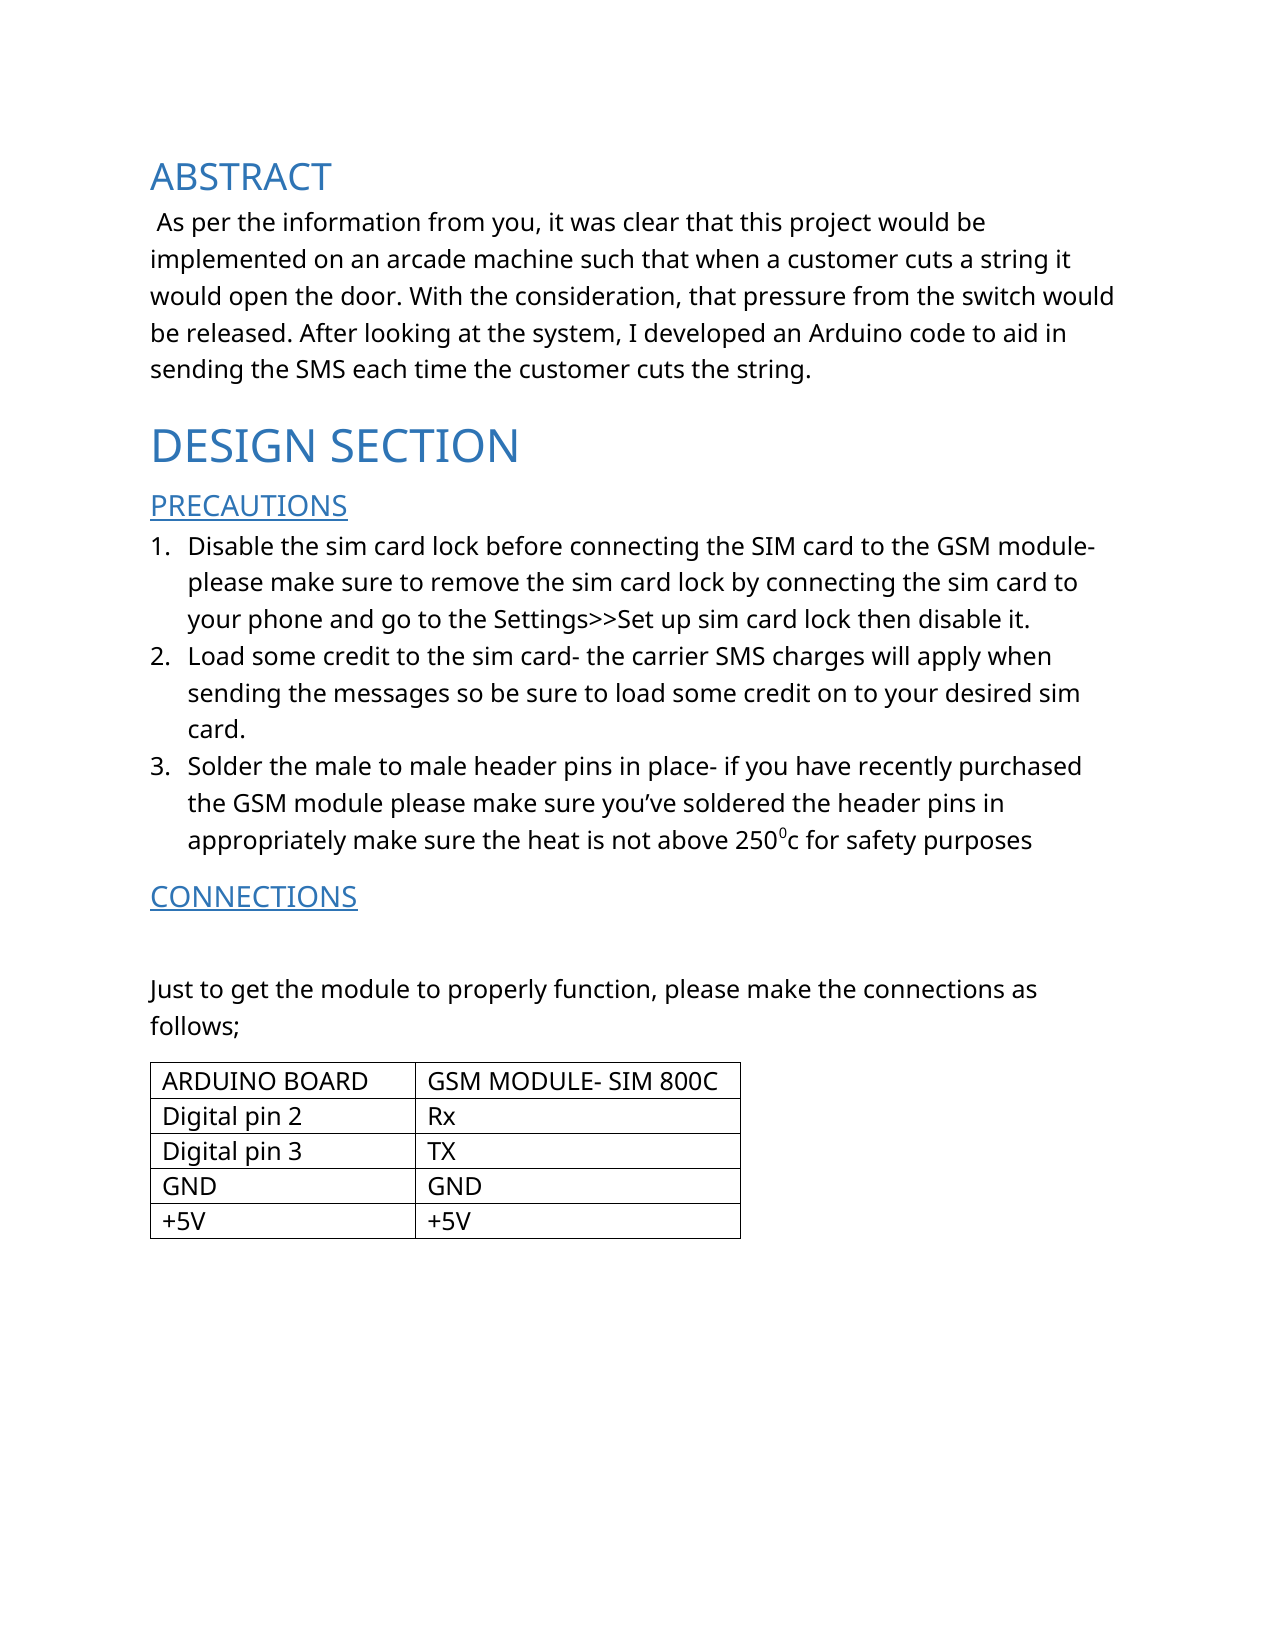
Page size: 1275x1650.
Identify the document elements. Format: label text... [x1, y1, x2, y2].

list Load some credit to the sim card- the carrier SMS charges will apply when sending the messages so be sure to load some credit on to your desired sim card. [150, 638, 1125, 746]
table_cell Rx [416, 1099, 740, 1132]
table_cell GND [416, 1169, 740, 1203]
text Just to get the module to properly function, please make the connections as follows; [150, 972, 1125, 1043]
table_cell +5V [416, 1204, 740, 1238]
table_header GSM MODULE- SIM 800C [416, 1063, 740, 1097]
subtitle ABSTRACT [150, 150, 1125, 201]
table_cell Digital pin 3 [151, 1134, 415, 1168]
subtitle PRECAUTIONS [150, 485, 1125, 525]
subtitle CONNECTIONS [150, 876, 1125, 916]
table_cell Digital pin 2 [151, 1099, 415, 1132]
table_cell TX [416, 1134, 740, 1168]
table_header ARDUINO BOARD [151, 1063, 415, 1097]
table_cell +5V [151, 1204, 415, 1238]
table_cell GND [151, 1169, 415, 1203]
text As per the information from you, it was clear that this project would be implemented on an arcade machine such that when a customer cuts a string it would open the door. With the consideration, that pressure from the switch would be released. After looking at the system, I developed an Arduino code to aid in sending the SMS each time the customer cuts the string. [150, 205, 1125, 386]
list Solder the male to male header pins in place- if you have recently purchased the GSM module please make sure you’ve soldered the header pins in appropriately make sure the heat is not above 2500c for safety purposes [150, 749, 1125, 856]
list Disable the sim card lock before connecting the SIM card to the GSM module- please make sure to remove the sim card lock by connecting the sim card to your phone and go to the Settings>>Set up sim card lock then disable it. [150, 528, 1125, 636]
subtitle DESIGN SECTION [150, 414, 1125, 476]
